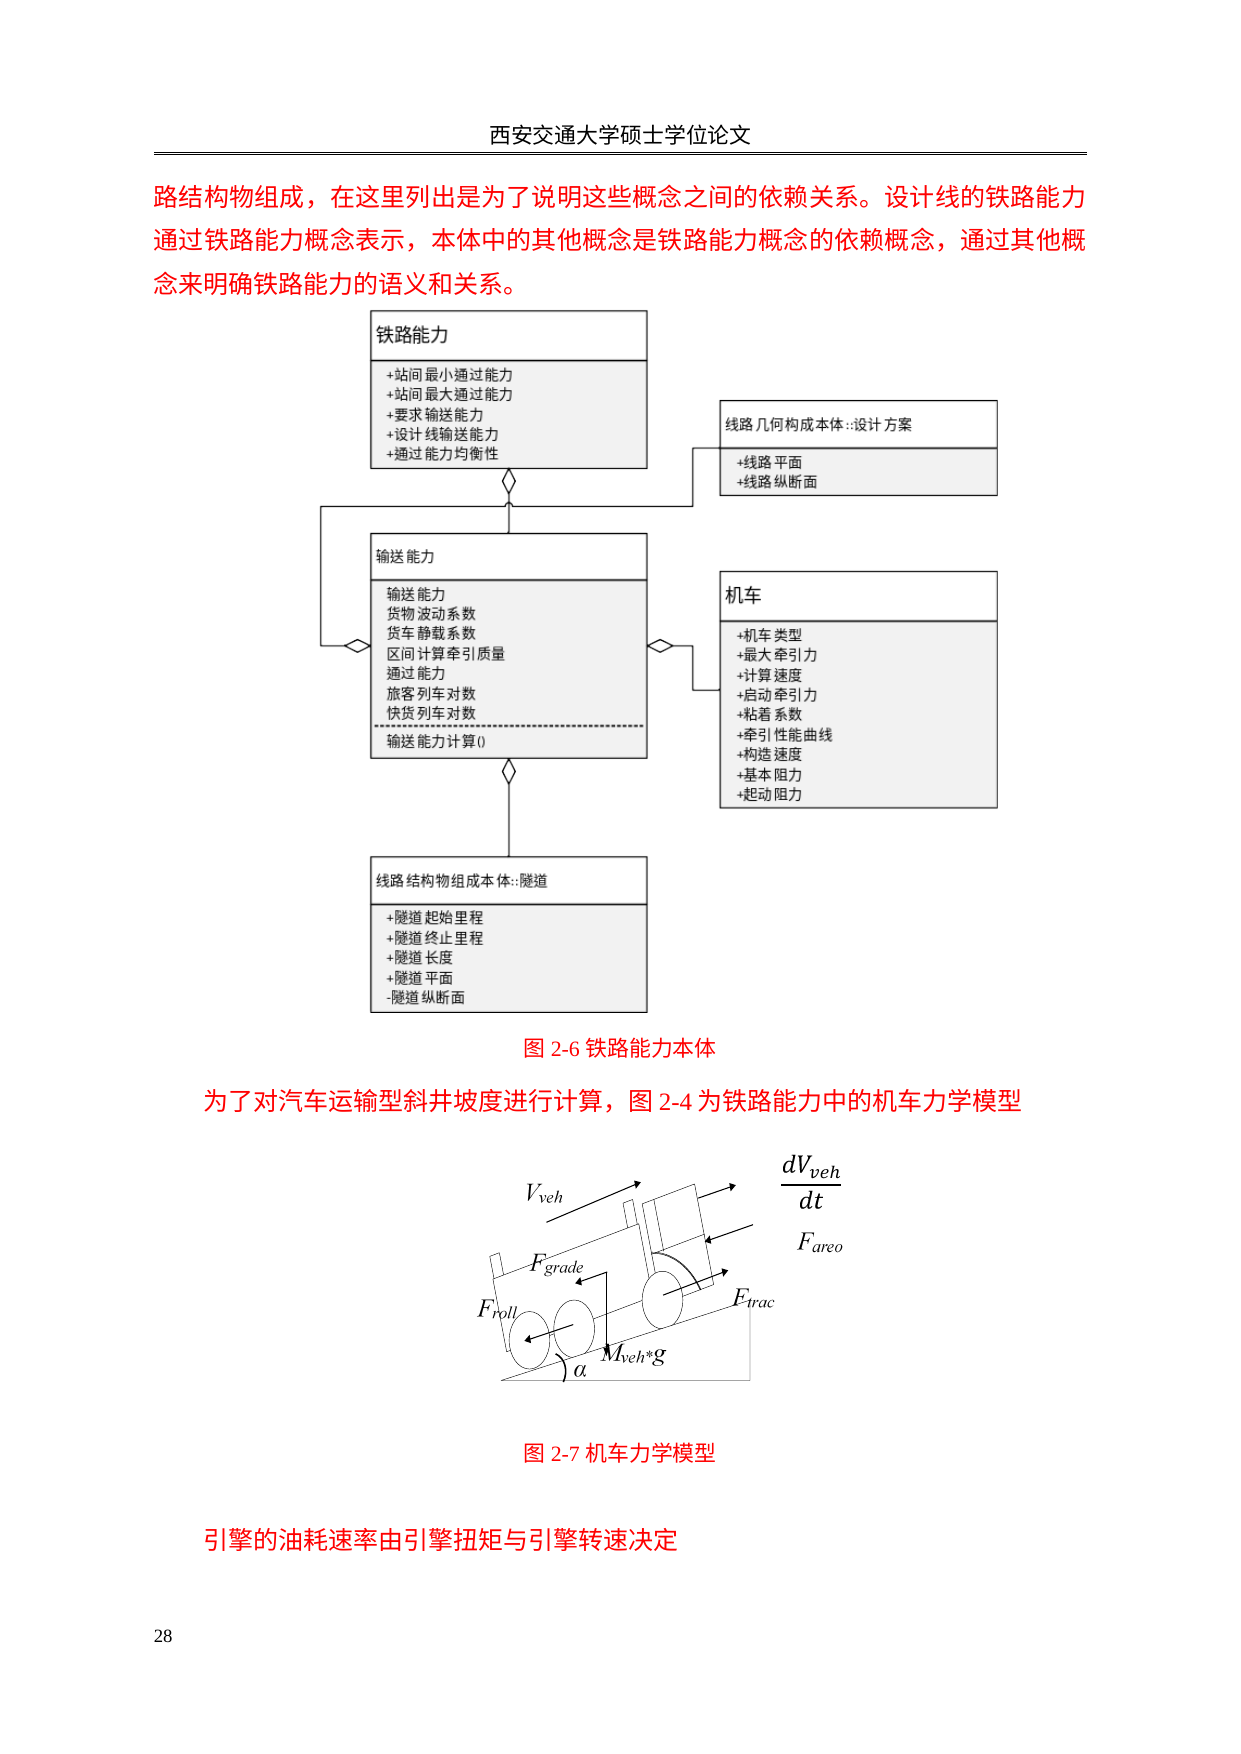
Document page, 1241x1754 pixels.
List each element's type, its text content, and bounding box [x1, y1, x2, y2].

text 为了对汽车运输型斜井坡度进行计算，图2-4为铁路能力中的机车力学模型 [153, 1081, 1087, 1118]
text 引擎的油耗速率由引擎扭矩与引擎转速决定 [153, 1521, 1087, 1557]
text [153, 177, 1087, 300]
